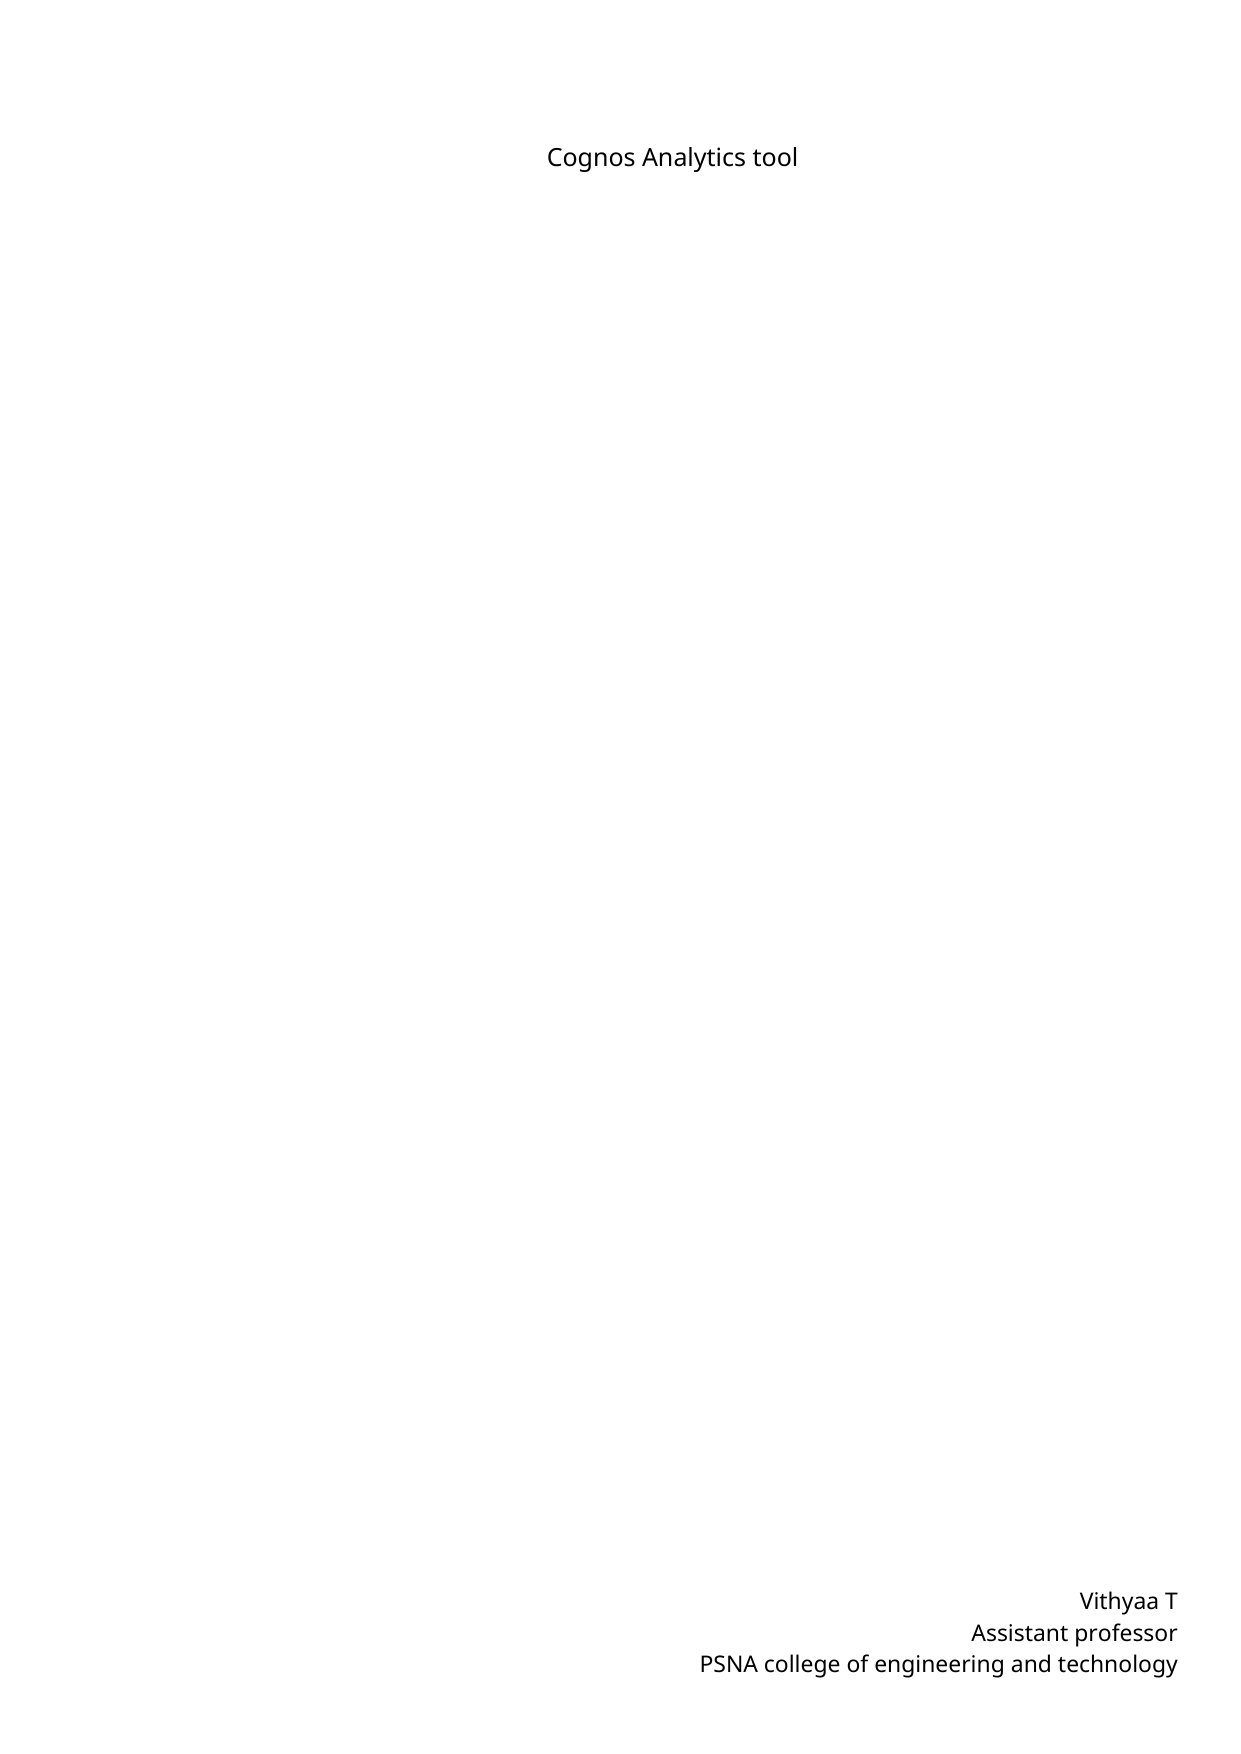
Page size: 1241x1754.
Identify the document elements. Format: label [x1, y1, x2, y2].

text [186, 139, 1055, 174]
